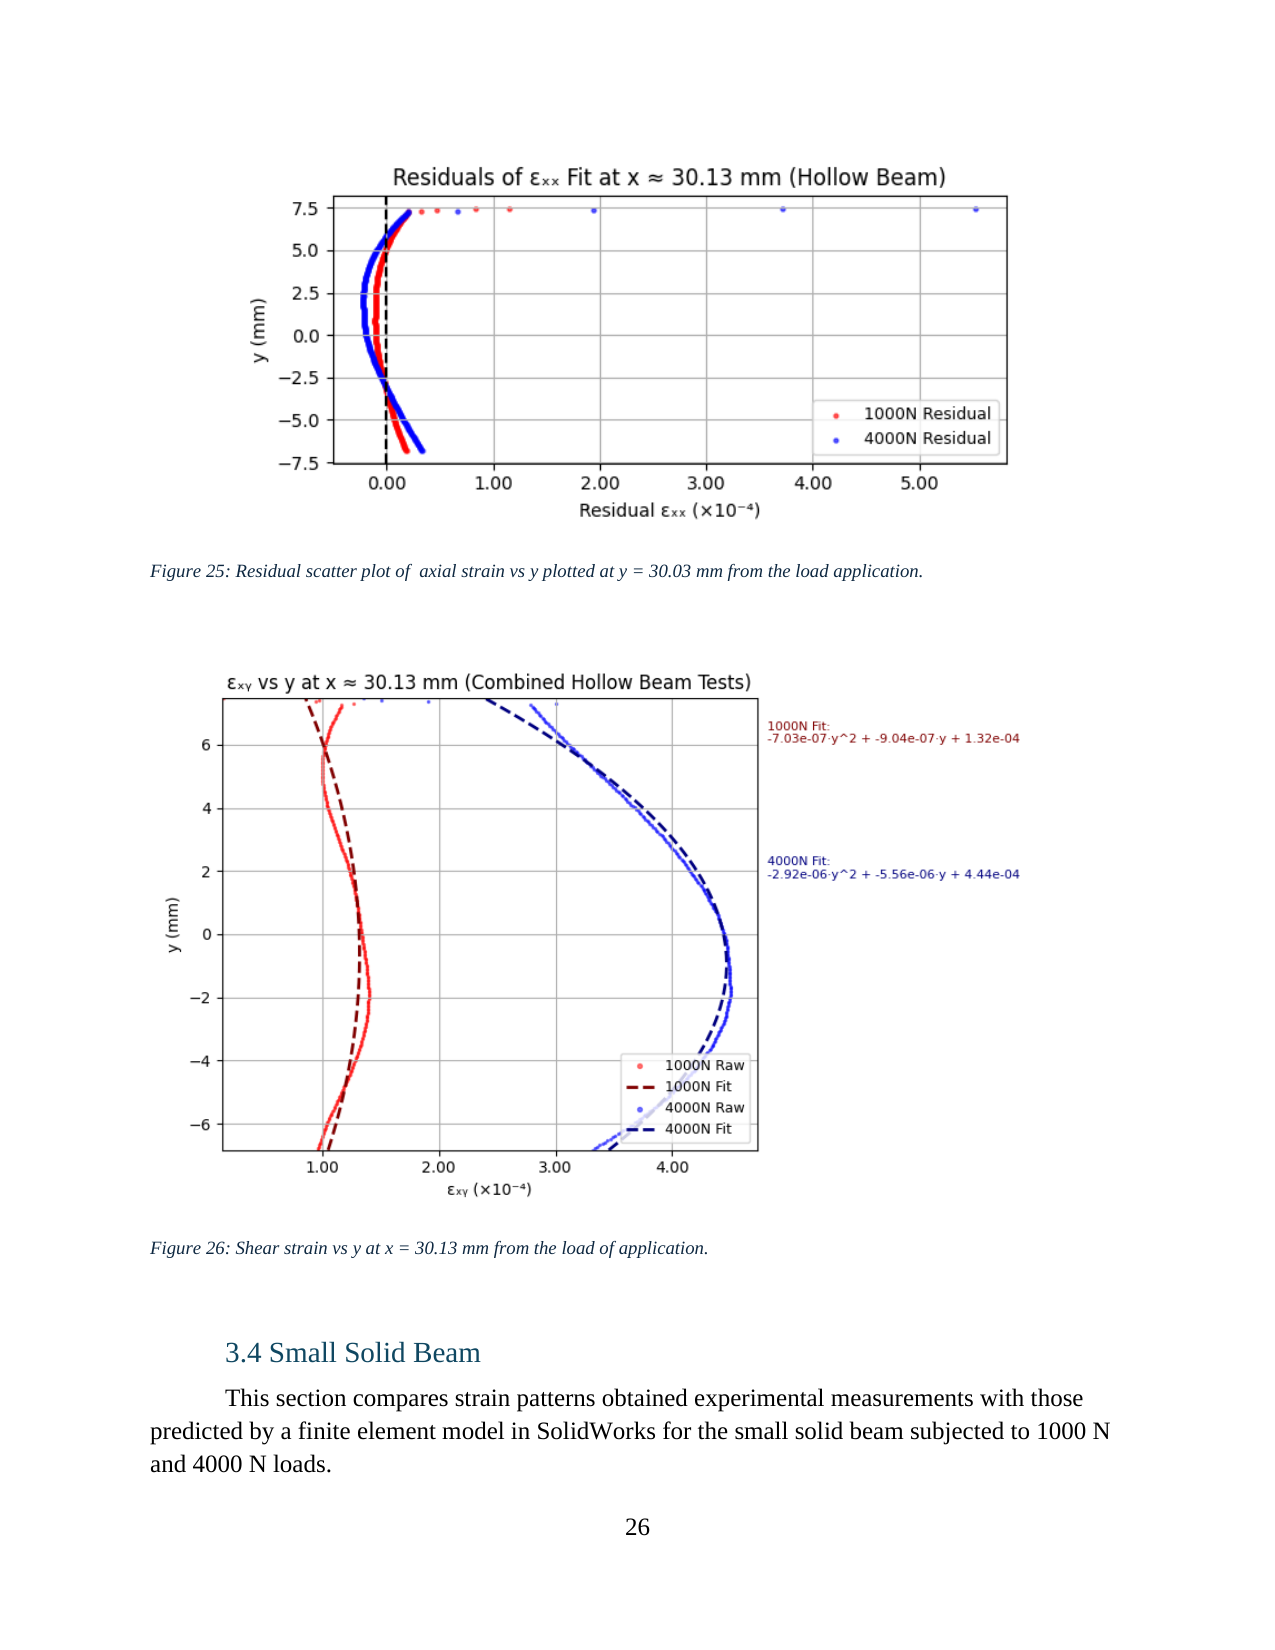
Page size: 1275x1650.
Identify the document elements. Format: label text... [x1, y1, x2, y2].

subtitle 1000 N Applied Load [150, 1032, 1125, 1061]
subtitle Strain Distribution [150, 991, 1125, 1019]
subtitle 3.4 Small Solid Beam [150, 827, 1125, 860]
picture [150, 1069, 1125, 1325]
picture [150, 150, 1040, 706]
text Figure 26: Shear strain vs y at x = 30.13 mm from the load of application. [150, 728, 1125, 750]
text This section compares strain patterns obtained experimental measurements with those predicted by a finite element model in SolidWorks for the small solid beam subjected to 1000 N and 4000 N loads. [150, 874, 1125, 969]
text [150, 1432, 1125, 1494]
text Figure 27: Axial (top row), Lateral (middle row) and Shear (bottom row) Strain Distribution for the Small Solid Beam under 1000 N Load generated from experimental values (left column), MechMat theory (middle column) and a FE model (right column). [150, 1346, 1125, 1411]
